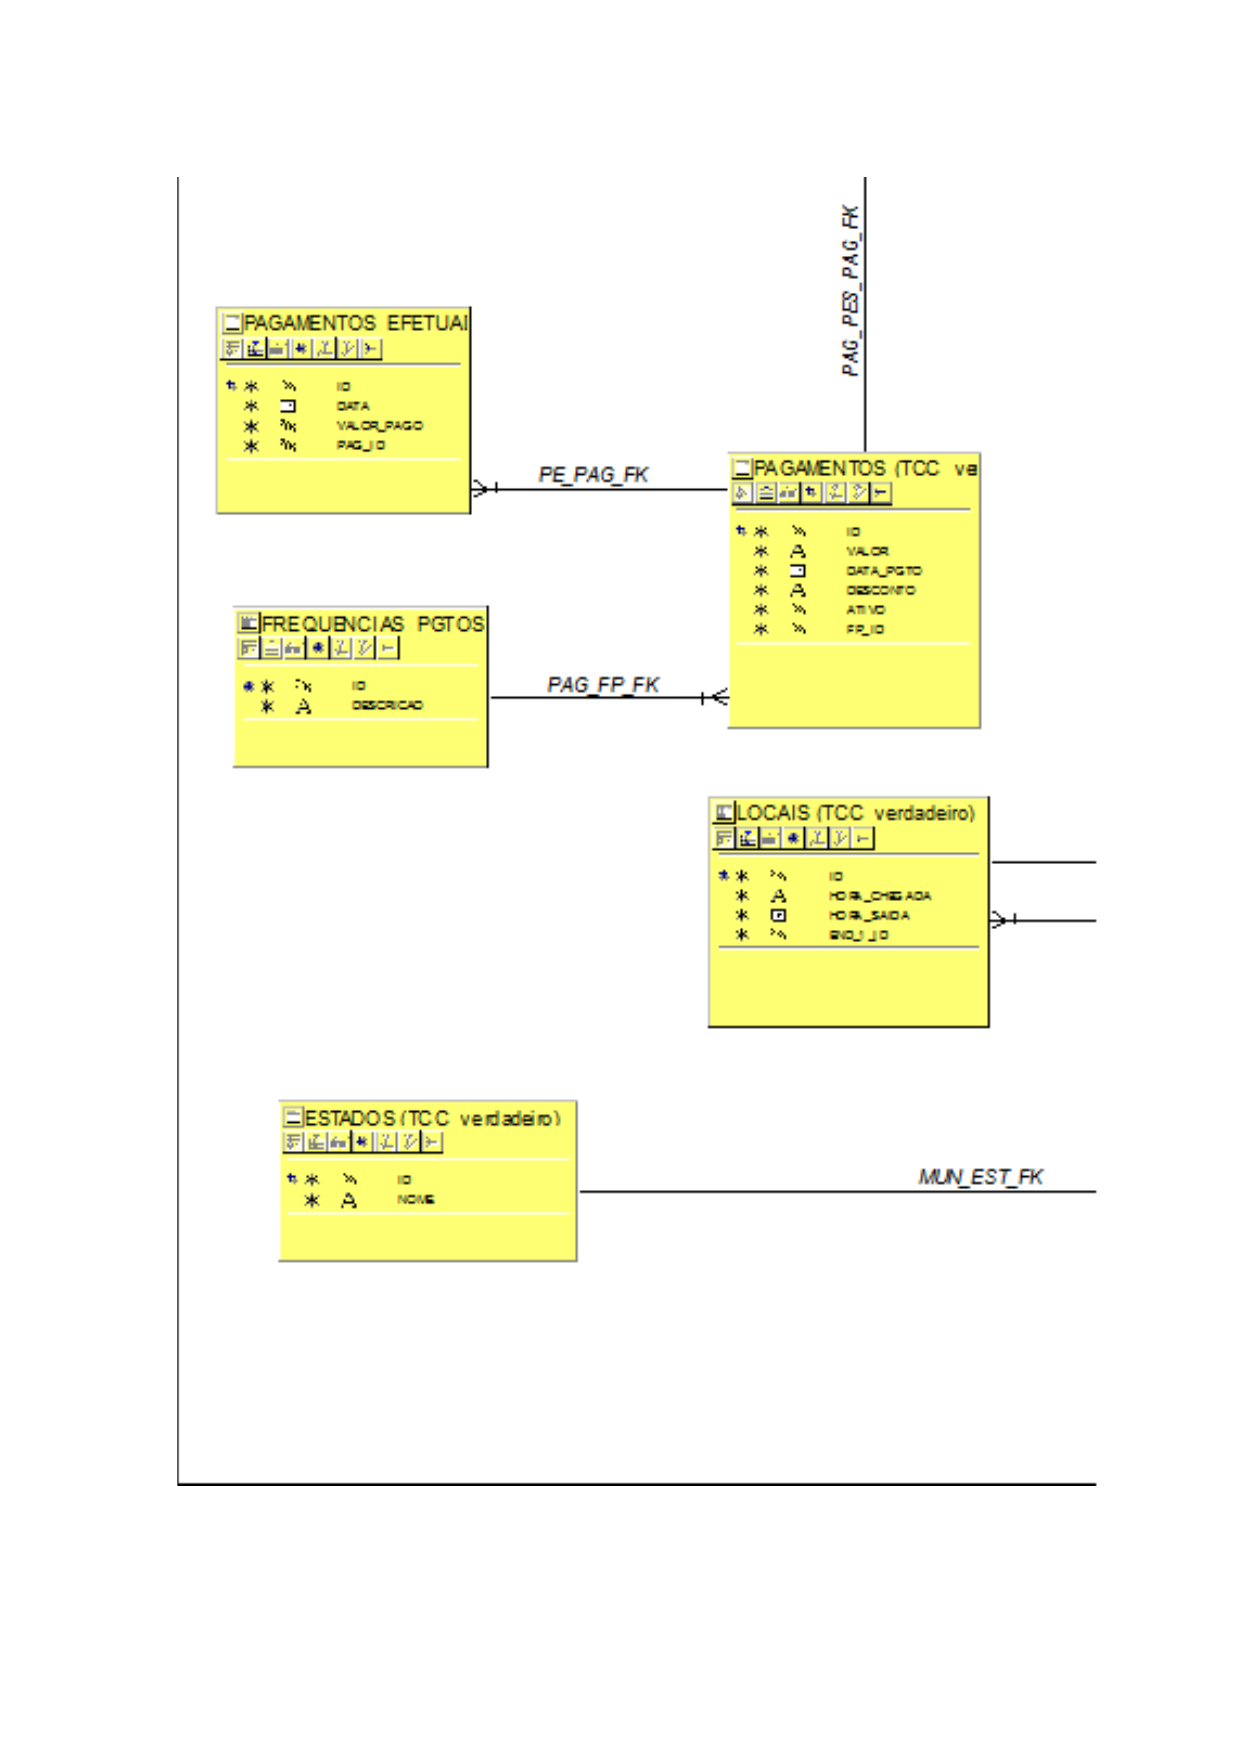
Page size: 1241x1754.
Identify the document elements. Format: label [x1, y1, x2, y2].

picture [177, 177, 1099, 1486]
